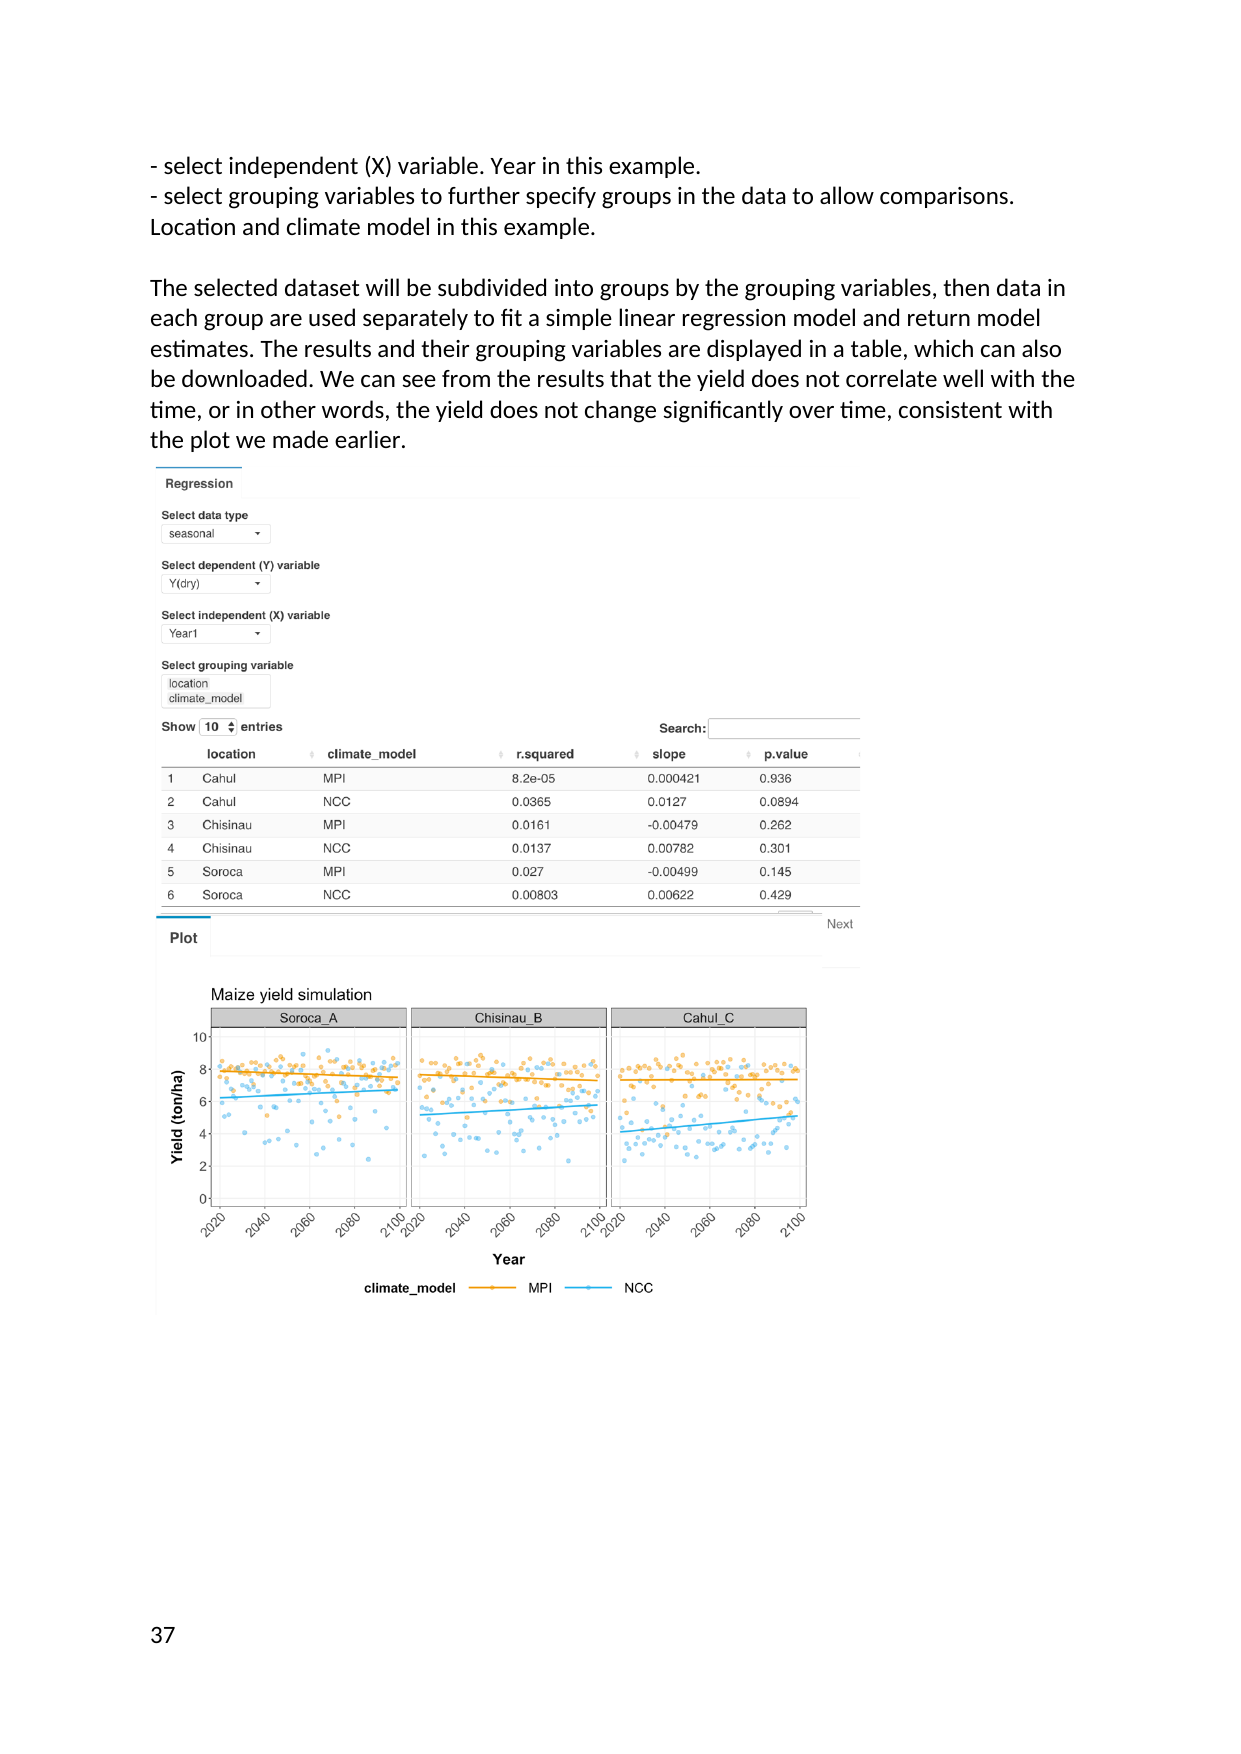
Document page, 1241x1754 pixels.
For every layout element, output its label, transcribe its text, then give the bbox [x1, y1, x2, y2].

text - select independent (X) variable. Year in this example. [150, 150, 1090, 181]
text - select grouping variables to further specify groups in the data to allow comparisons. Location and climate model in this example. [150, 181, 1090, 242]
picture [150, 460, 861, 1315]
text The selected dataset will be subdivided into groups by the grouping variables, then data in each group are used separately to fit a simple linear regression model and return model estimates. The results and their grouping variables are displayed in a table, which can also be downloaded. We can see from the results that the yield does not correlate well with the time, or in other words, the yield does not change significantly over time, consistent with the plot we made earlier. [150, 272, 1090, 455]
